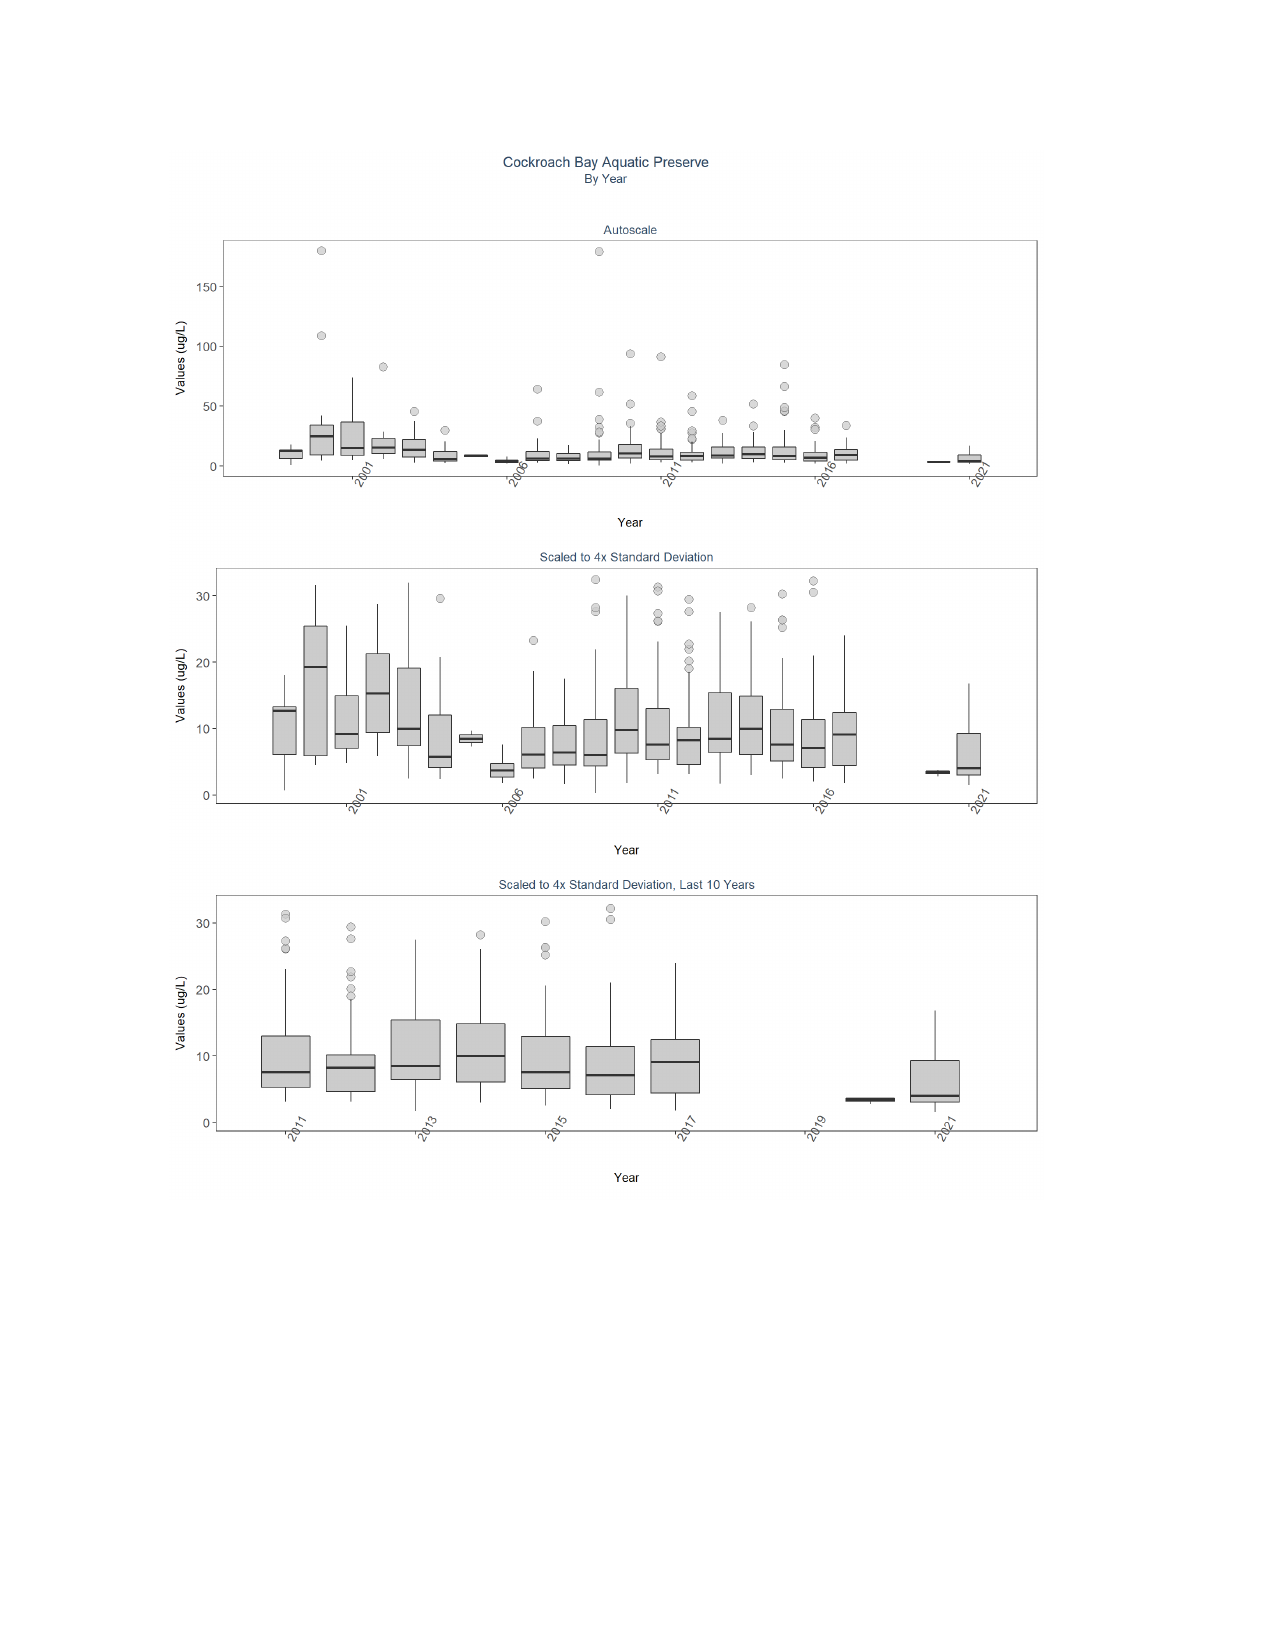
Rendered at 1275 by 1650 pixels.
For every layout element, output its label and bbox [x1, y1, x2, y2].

picture [168, 150, 1044, 1200]
